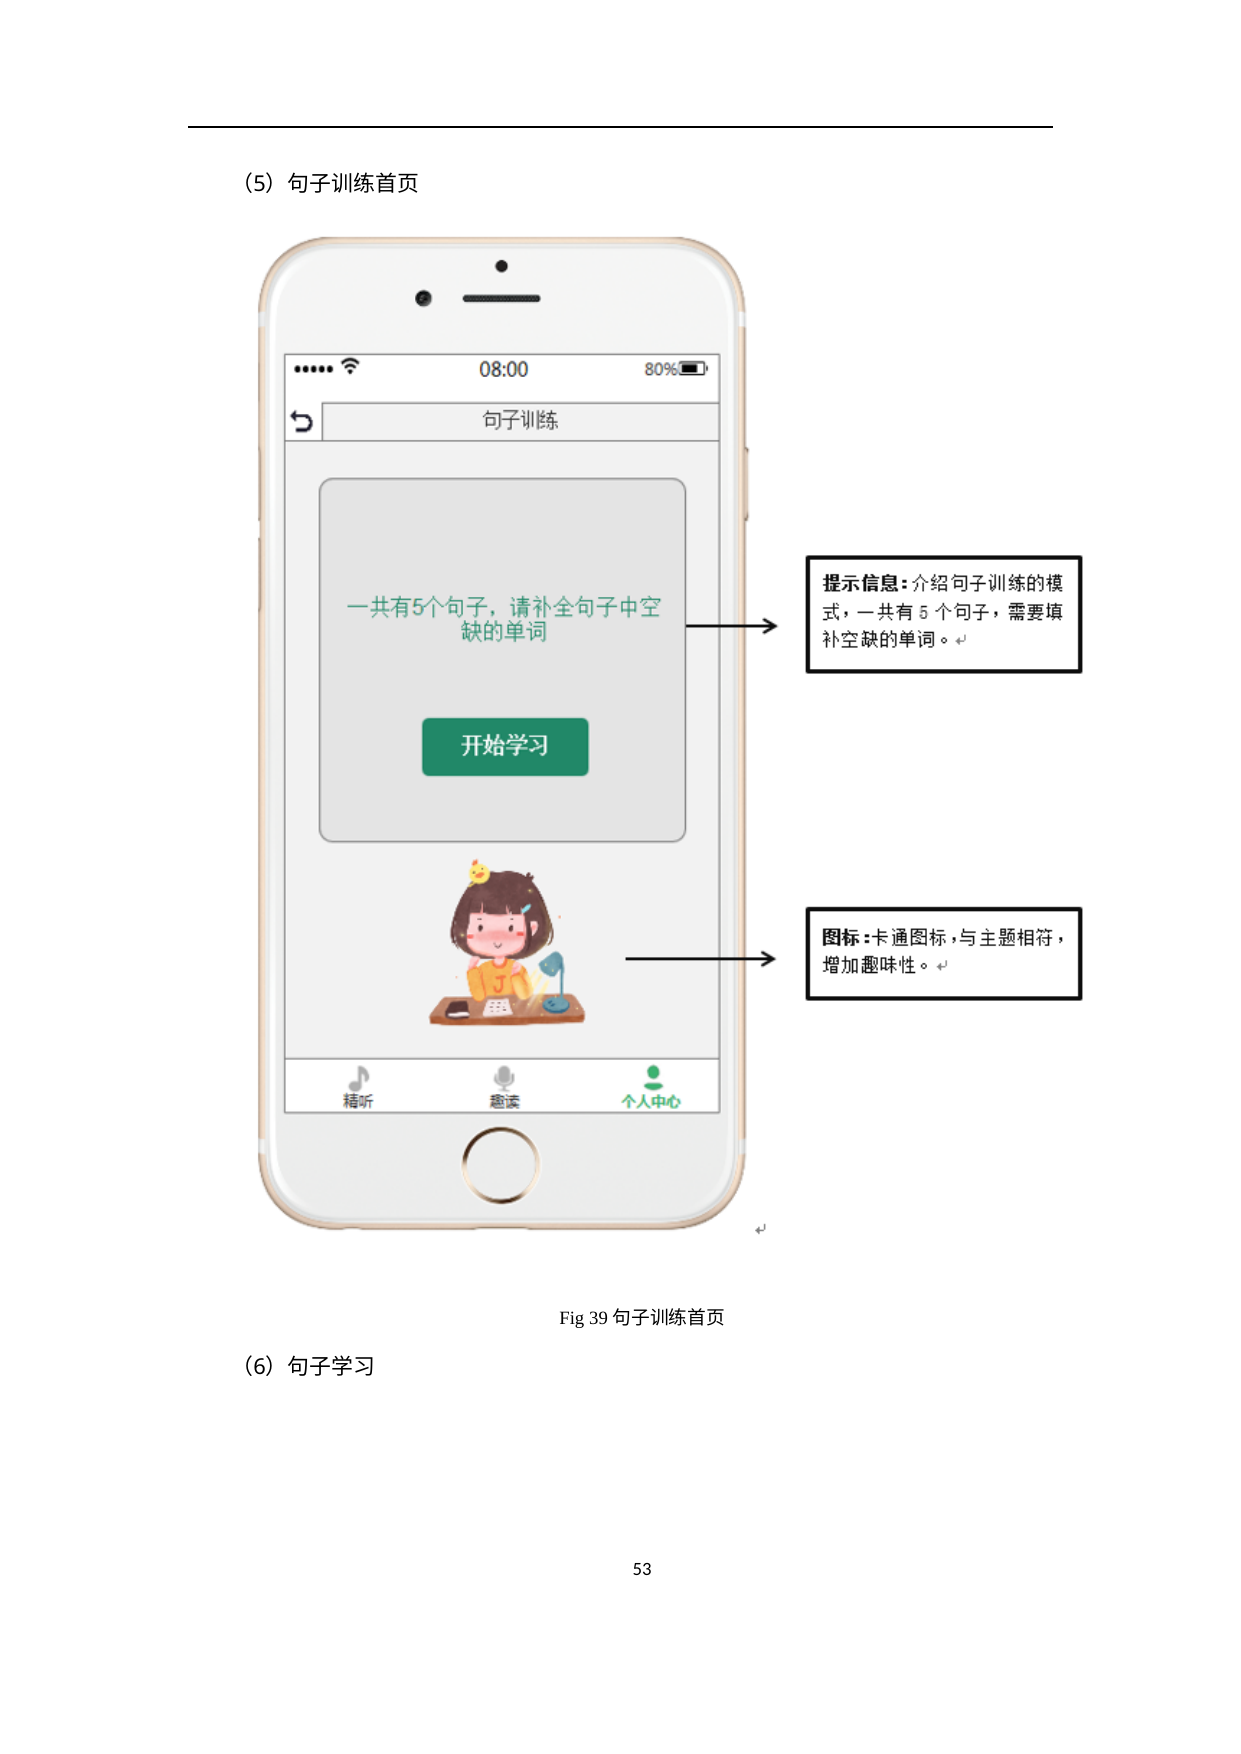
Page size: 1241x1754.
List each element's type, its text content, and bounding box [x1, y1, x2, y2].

picture [231, 230, 1097, 1240]
title （6）句子学习 [231, 1348, 1053, 1381]
title （5）句子训练首页 [231, 166, 1053, 198]
